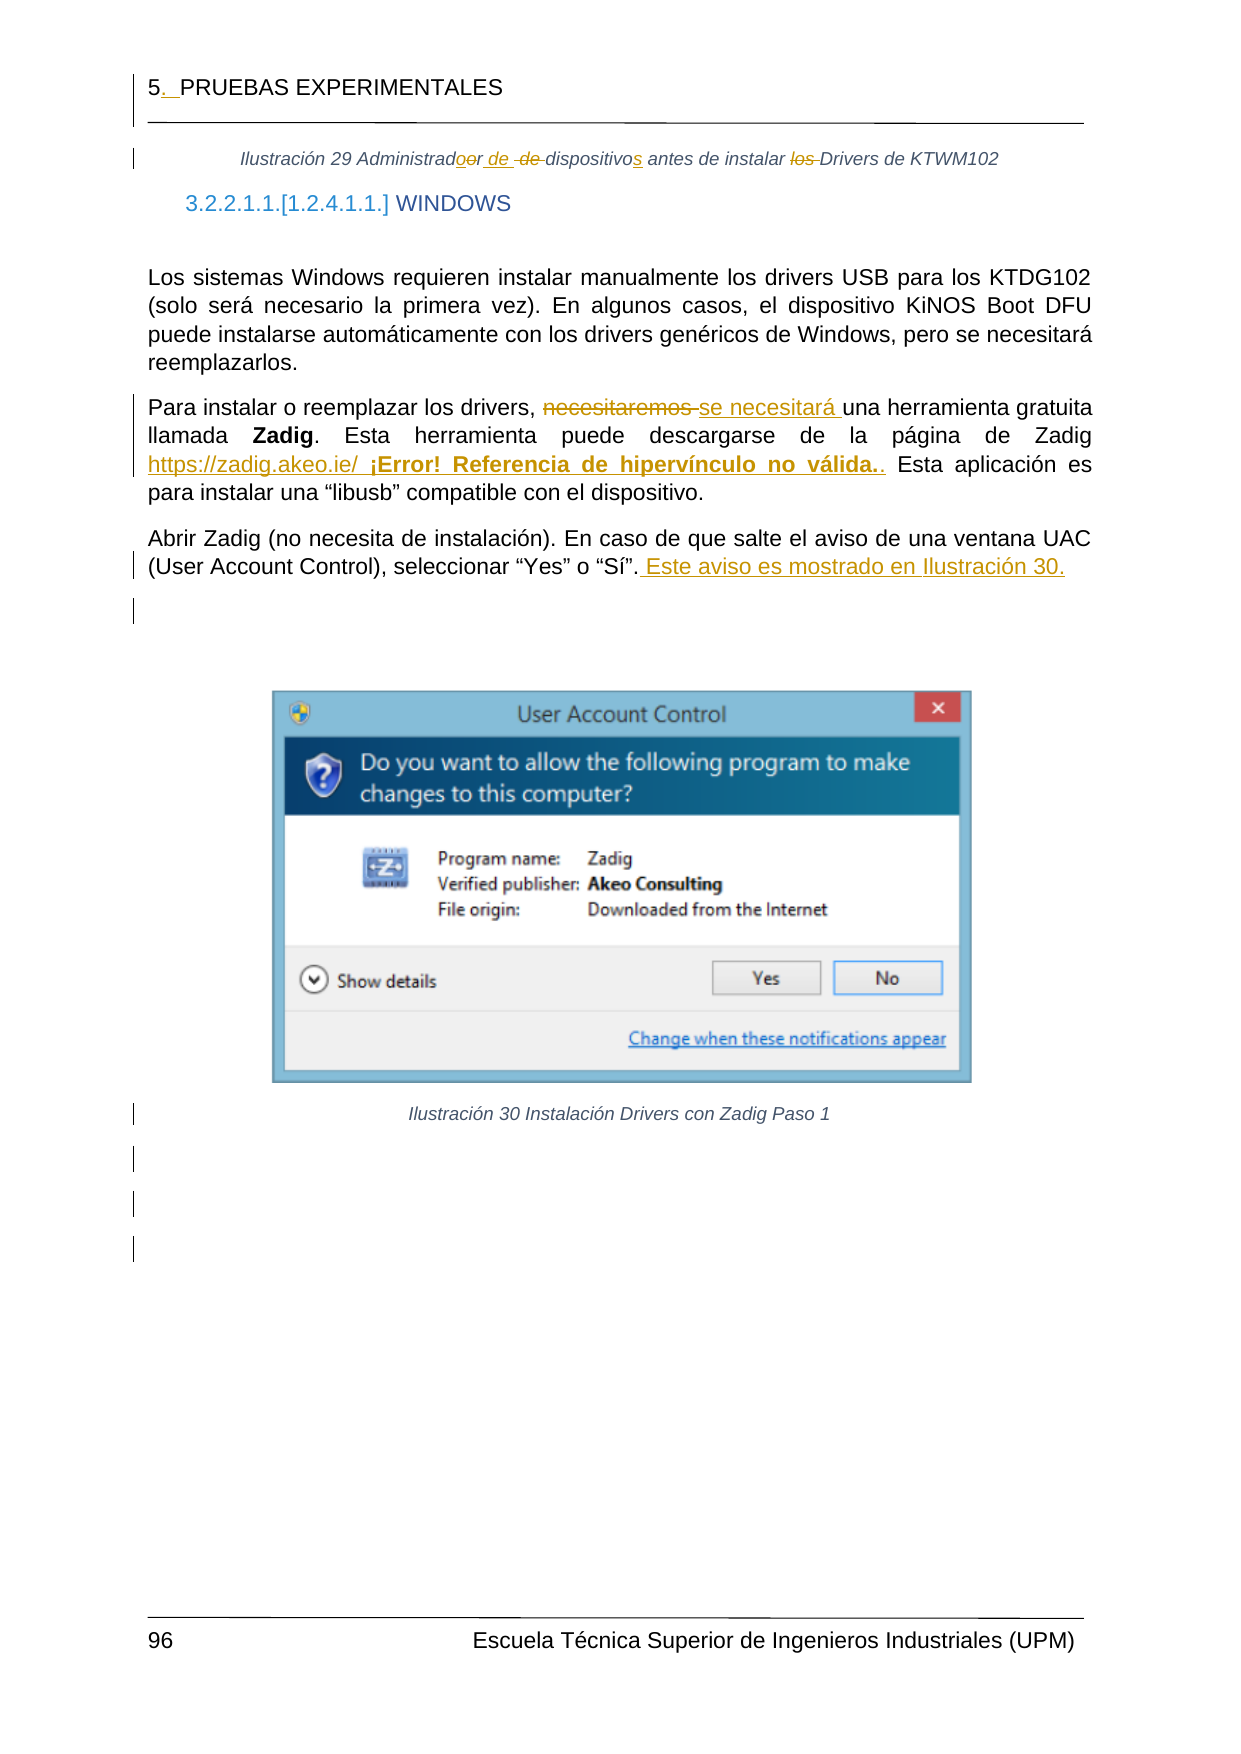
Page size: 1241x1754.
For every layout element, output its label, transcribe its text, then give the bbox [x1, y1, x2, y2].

text Ilustración 27 Administradrdispositivo antes de instalar Drivers de KTWM102 [148, 148, 1092, 169]
picture [268, 688, 972, 1083]
text Abrir Zadig (no necesita de instalación). En caso de que salte el aviso de una ventana UAC (User Account Control), seleccionar “Yes” o “Sí”. [148, 524, 1092, 579]
subtitle WINDOWS [185, 190, 1092, 216]
text Para instalar o reemplazar los drivers, una herramienta gratuita llamada Zadig. Esta herramienta puede descargarse de la página de Zadig Esta aplicación es para instalar una “libusb” compatible con el dispositivo. [148, 394, 1092, 506]
text Los sistemas Windows requieren instalar manualmente los drivers USB para los KTDG102 (solo será necesario la primera vez). En algunos casos, el dispositivo KiNOS Boot DFU puede instalarse automáticamente con los drivers genéricos de Windows, pero se necesitará reemplazarlos. [148, 264, 1092, 375]
